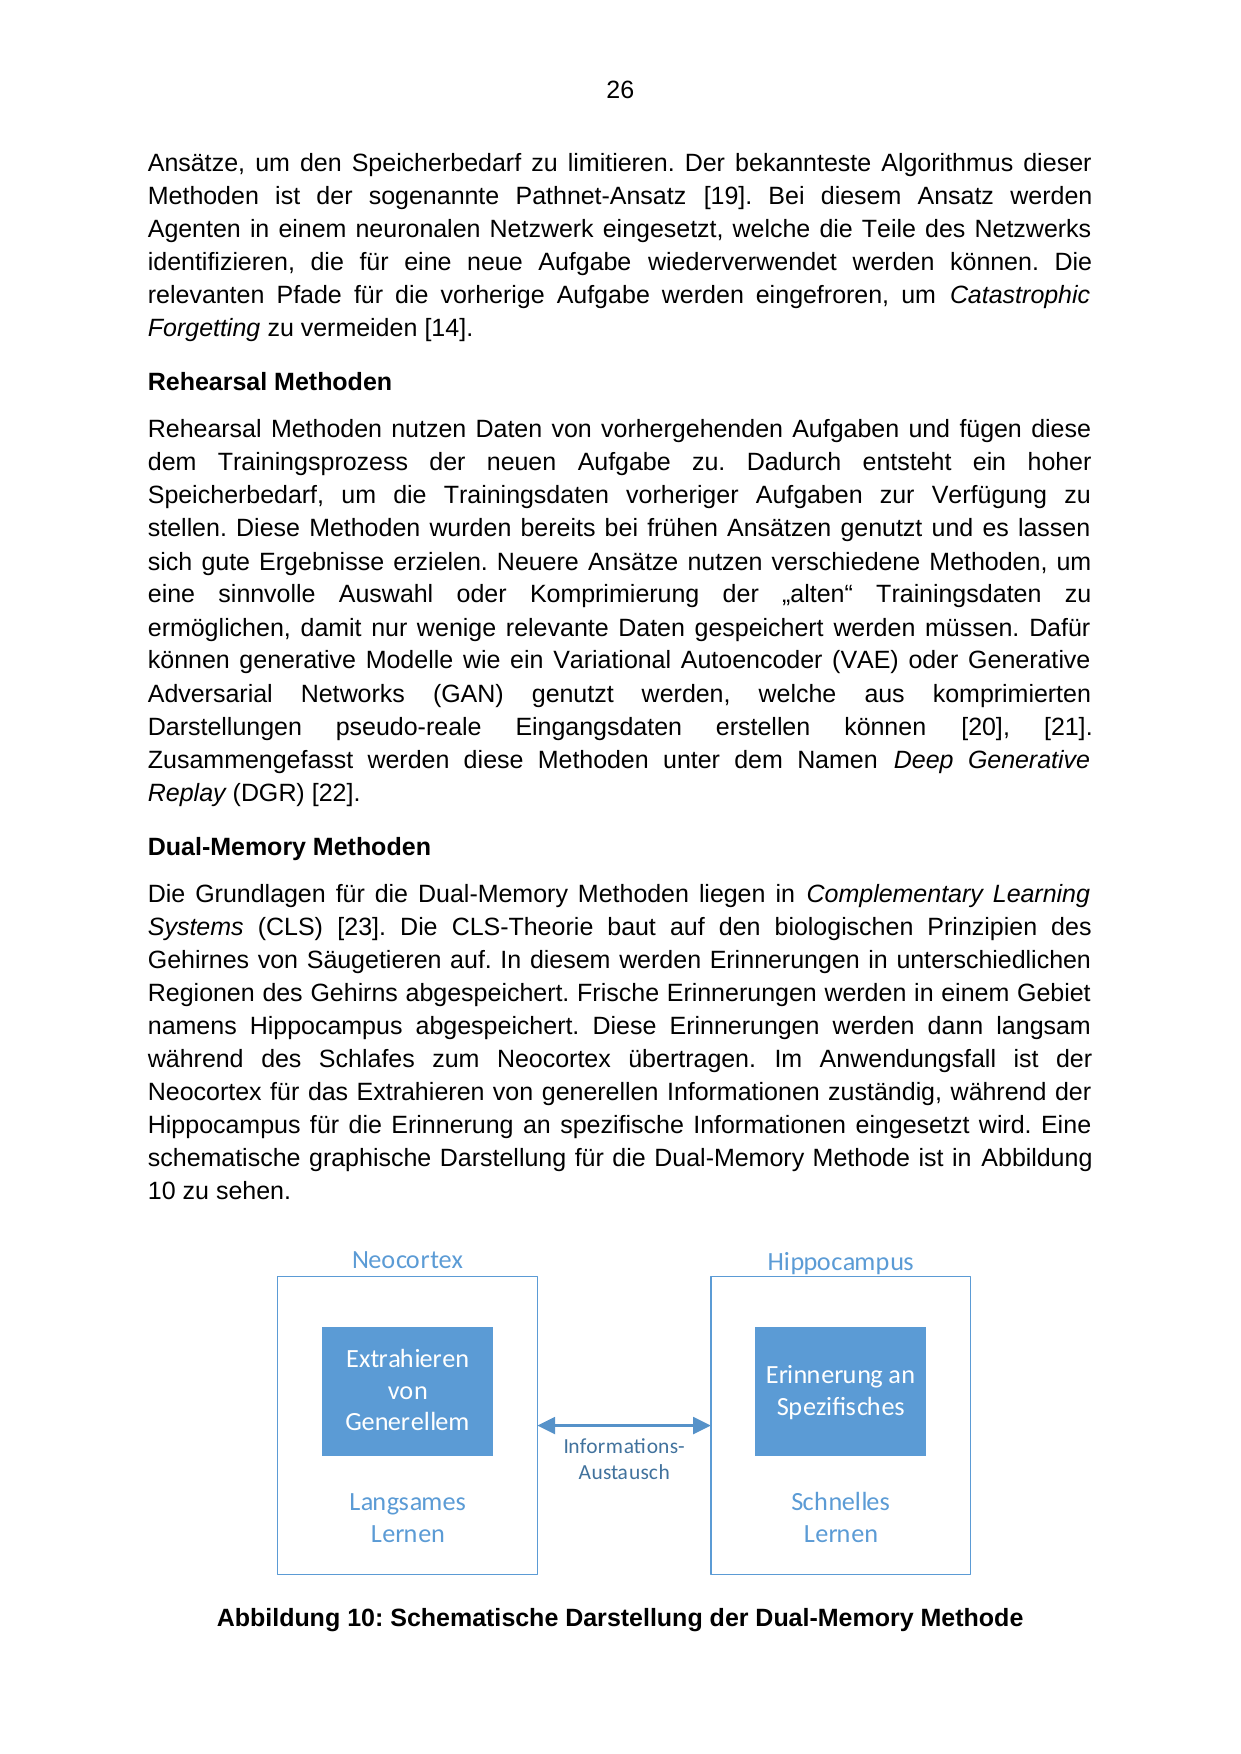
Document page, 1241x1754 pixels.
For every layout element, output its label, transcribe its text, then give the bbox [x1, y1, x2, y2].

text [148, 148, 1092, 342]
text Rehearsal Methoden nutzen Daten von vorhergehenden Aufgaben und fügen diese dem Trainingsprozess der neuen Aufgabe zu. Dadurch entsteht ein hoher Speicherbedarf, um die Trainingsdaten vorheriger Aufgaben zur Verfügung zu stellen. Diese Methoden wurden bereits bei frühen Ansätzen genutzt und es lassen sich gute Ergebnisse erzielen. Neuere Ansätze nutzen verschiedene Methoden, um eine sinnvolle Auswahl oder Komprimierung der „alten“ Trainingsdaten zu ermöglichen, damit nur wenige relevante Daten gespeichert werden müssen. Dafür können generative Modelle wie ein Variational Autoencoder (VAE) oder Generative Adversarial Networks (GAN) genutzt werden, welche aus komprimierten Darstellungen pseudo-reale Eingangsdaten erstellen können,. Zusammengefasst werden diese Methoden unter dem Namen Deep Generative Replay (DGR). [148, 414, 1092, 806]
text Die Grundlagen für die Dual-Memory Methoden liegen in Complementary Learning Systems (CLS). Die CLS-Theorie baut auf den biologischen Prinzipien des Gehirnes von Säugetieren auf. In diesem werden Erinnerungen in unterschiedlichen Regionen des Gehirns abgespeichert. Frische Erinnerungen werden in einem Gebiet namens Hippocampus abgespeichert. Diese Erinnerungen werden dann langsam während des Schlafes zum Neocortex übertragen. Im Anwendungsfall ist der Neocortex für das Extrahieren von generellen Informationen zuständig, während der Hippocampus für die Erinnerung an spezifische Informationen eingesetzt wird. Eine schematische graphische Darstellung für die Dual-Memory Methode ist in Abbildung 10 zu sehen. [148, 879, 1092, 1205]
text Abbildung 10: Schematische Darstellung der Dual-Memory Methode [148, 1603, 1092, 1631]
text Rehearsal Methoden [148, 367, 1092, 395]
text Dual-Memory Methoden [148, 831, 1092, 860]
